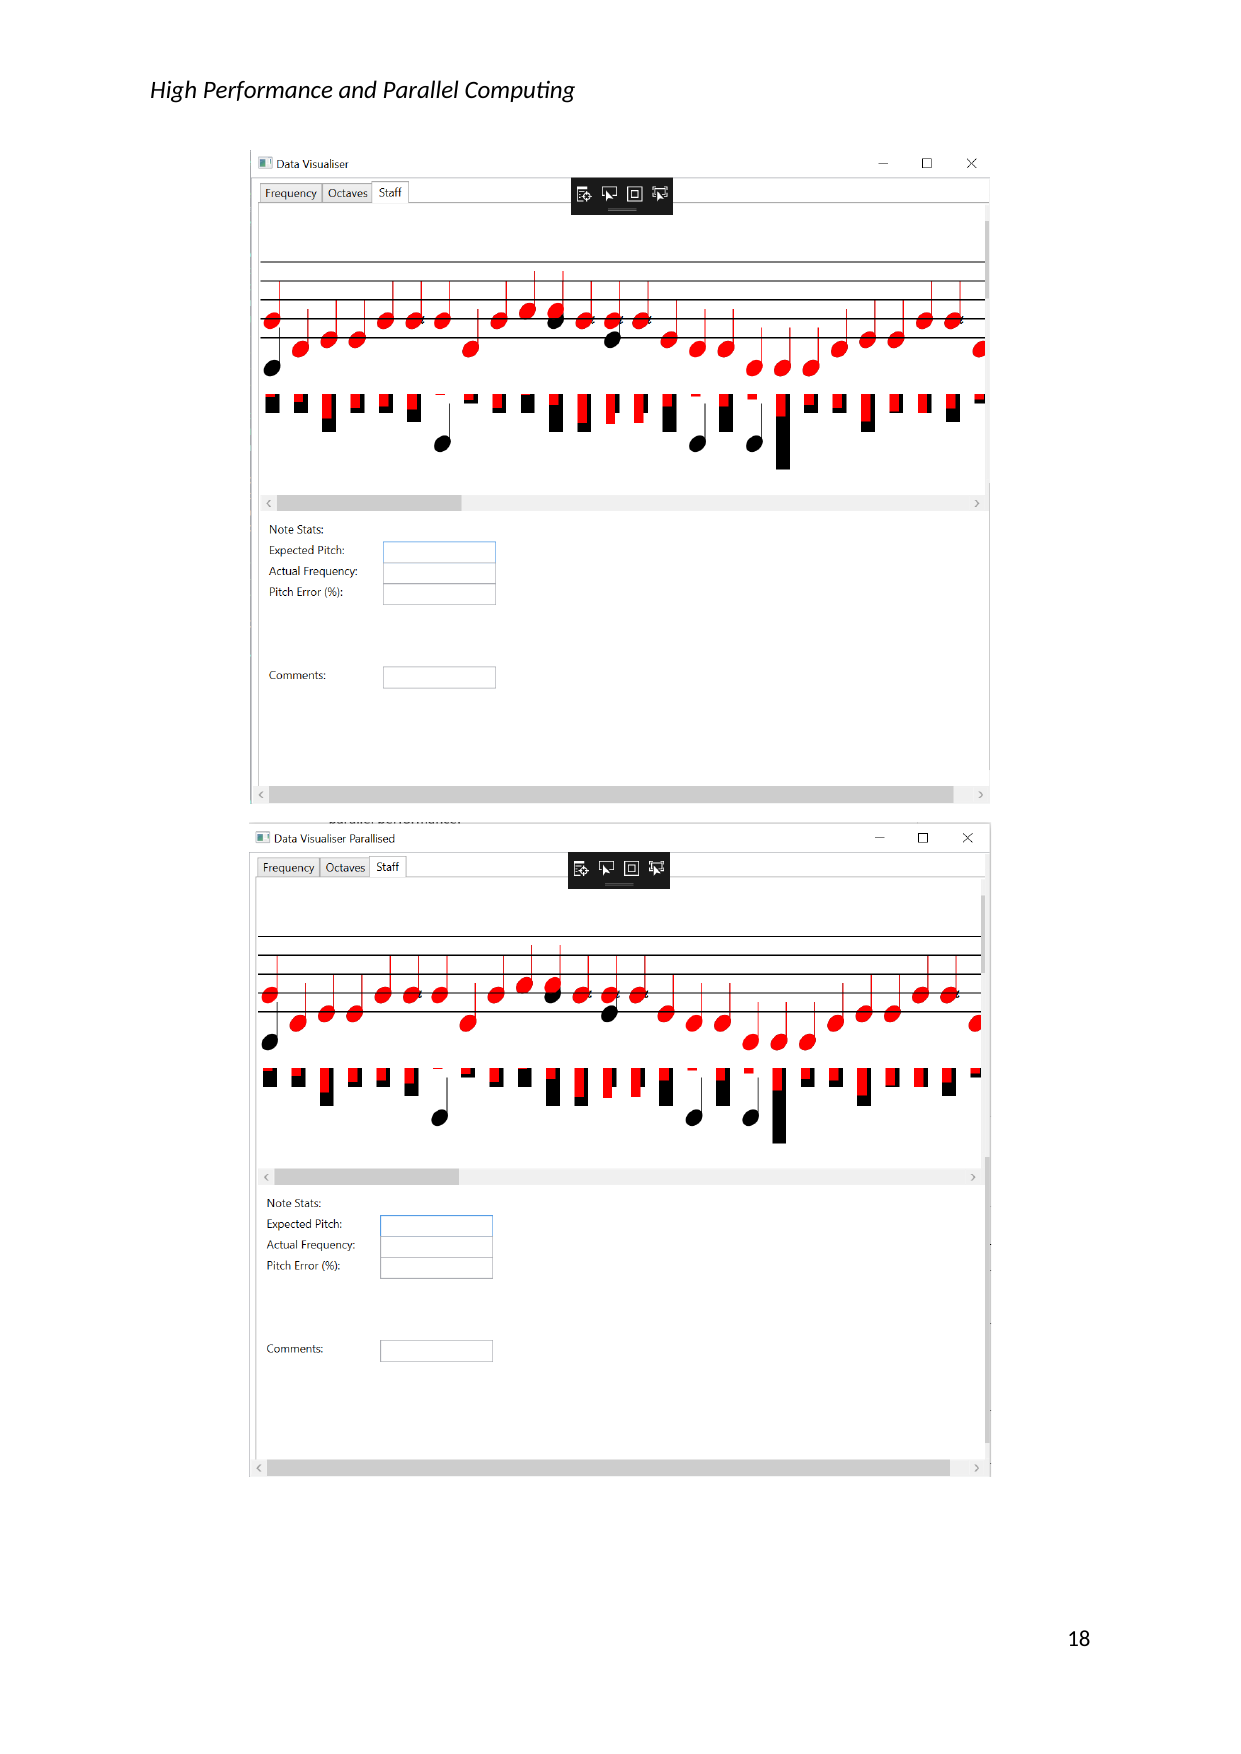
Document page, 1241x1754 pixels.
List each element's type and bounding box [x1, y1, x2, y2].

picture [250, 150, 990, 804]
picture [249, 822, 992, 1477]
